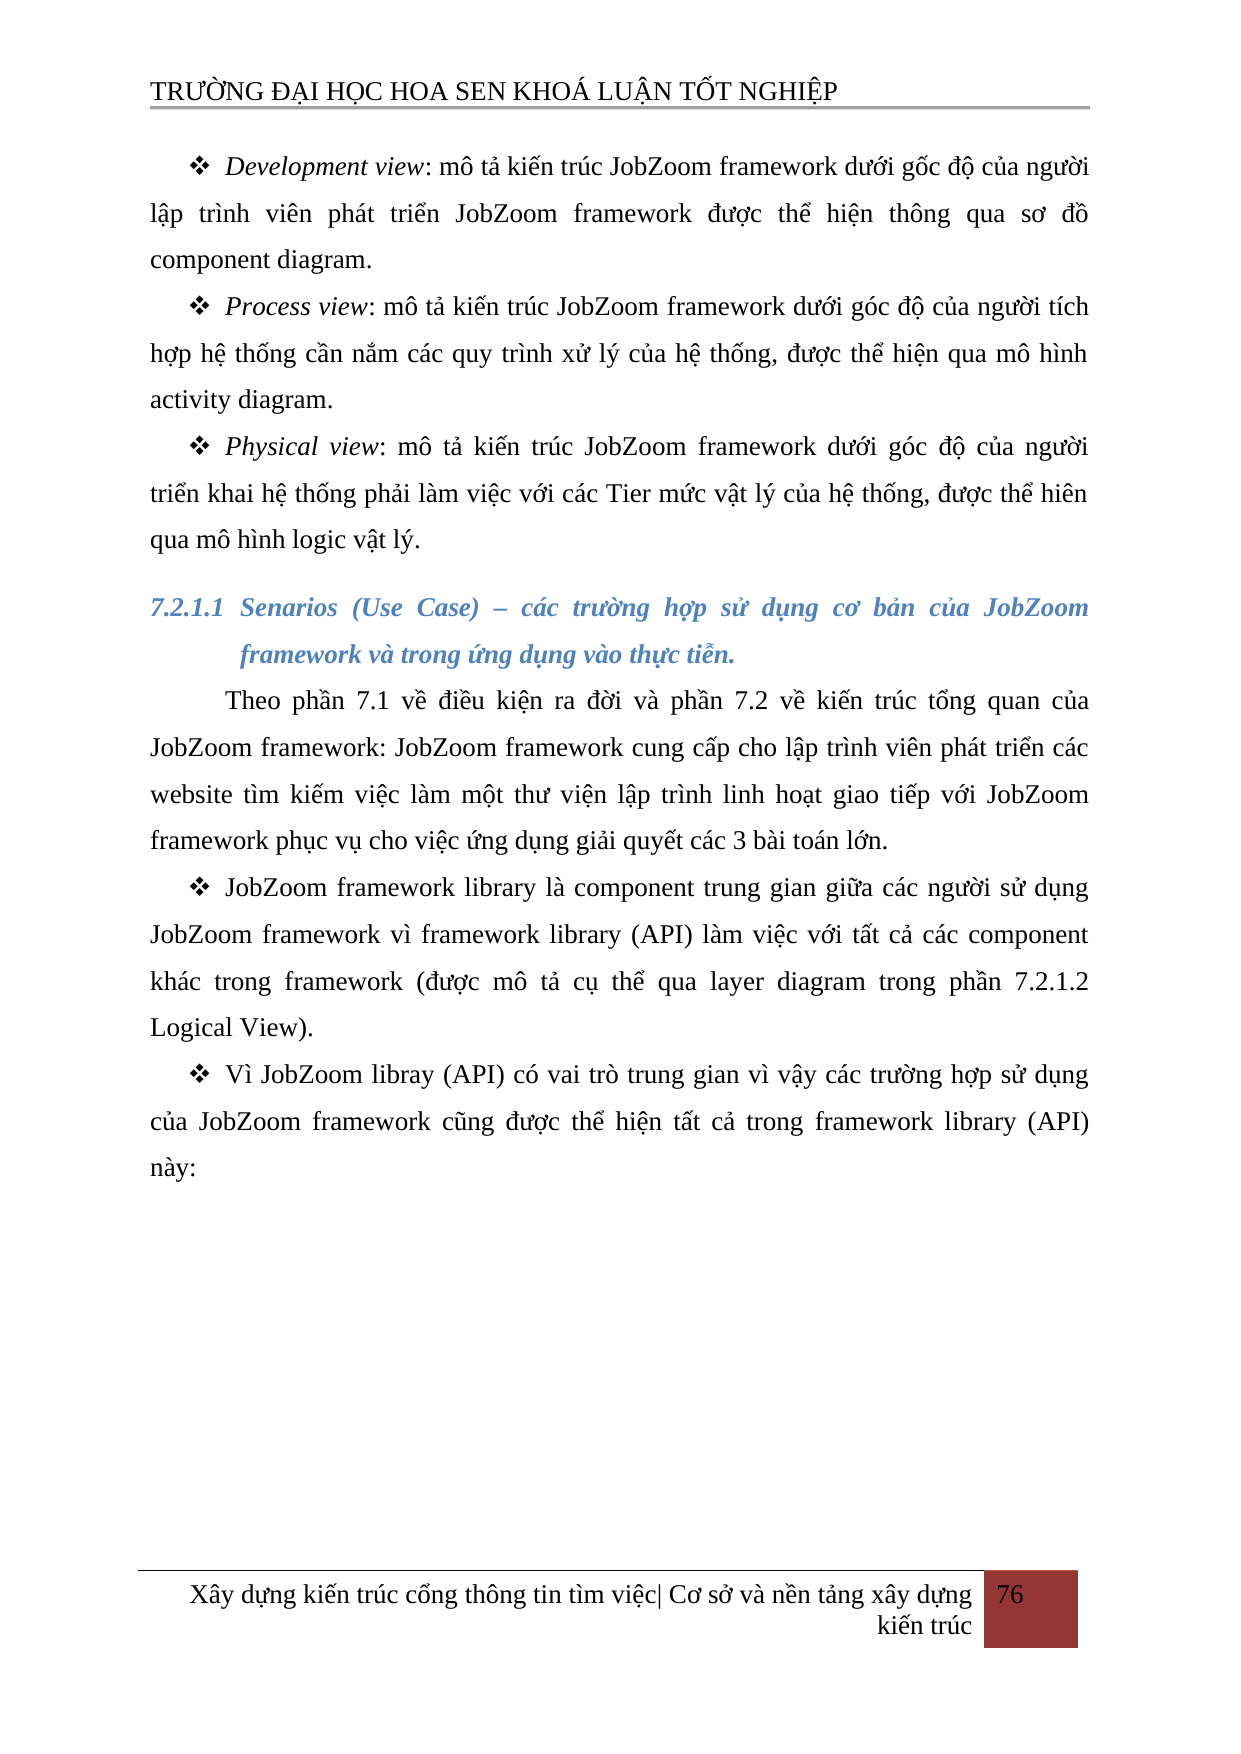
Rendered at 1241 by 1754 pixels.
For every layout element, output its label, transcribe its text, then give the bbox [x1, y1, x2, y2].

list Development view: mô tả kiến trúc JobZoom framework dưới gốc độ của người lập trình viên phát triển JobZoom framework được thể hiện thông qua sơ đồ component diagram. [150, 150, 1090, 274]
list Process view: mô tả kiến trúc JobZoom framework dưới góc độ của người tích hợp hệ thống cần nắm các quy trình xử lý của hệ thống, được thể hiện qua mô hình activity diagram. [150, 290, 1090, 415]
text Theo phần 7.1 về điều kiện ra đời và phần 7.2 về kiến trúc tổng quan của JobZoom framework: JobZoom framework cung cấp cho lập trình viên phát triển các website tìm kiếm việc làm một thư viện lập trình linh hoạt giao tiếp với JobZoom framework phục vụ cho việc ứng dụng giải quyết các 3 bài toán lớn. [150, 684, 1090, 856]
subtitle Senarios (Use Case) – các trường hợp sử dụng cơ bản của JobZoom framework và trong ứng dụng vào thực tiễn. [150, 591, 1090, 669]
list JobZoom framework library là component trung gian giữa các người sử dụng JobZoom framework vì framework library (API) làm việc với tất cả các component khác trong framework (được mô tả cụ thể qua layer diagram trong phần 7.2.1.2 Logical View). [150, 871, 1090, 1042]
list Vì JobZoom libray (API) có vai trò trung gian vì vậy các trường hợp sử dụng của JobZoom framework cũng được thể hiện tất cả trong framework library (API) này: [150, 1058, 1090, 1182]
list Physical view: mô tả kiến trúc JobZoom framework dưới góc độ của người triển khai hệ thống phải làm việc với các Tier mức vật lý của hệ thống, được thể hiên qua mô hình logic vật lý. [150, 430, 1090, 555]
